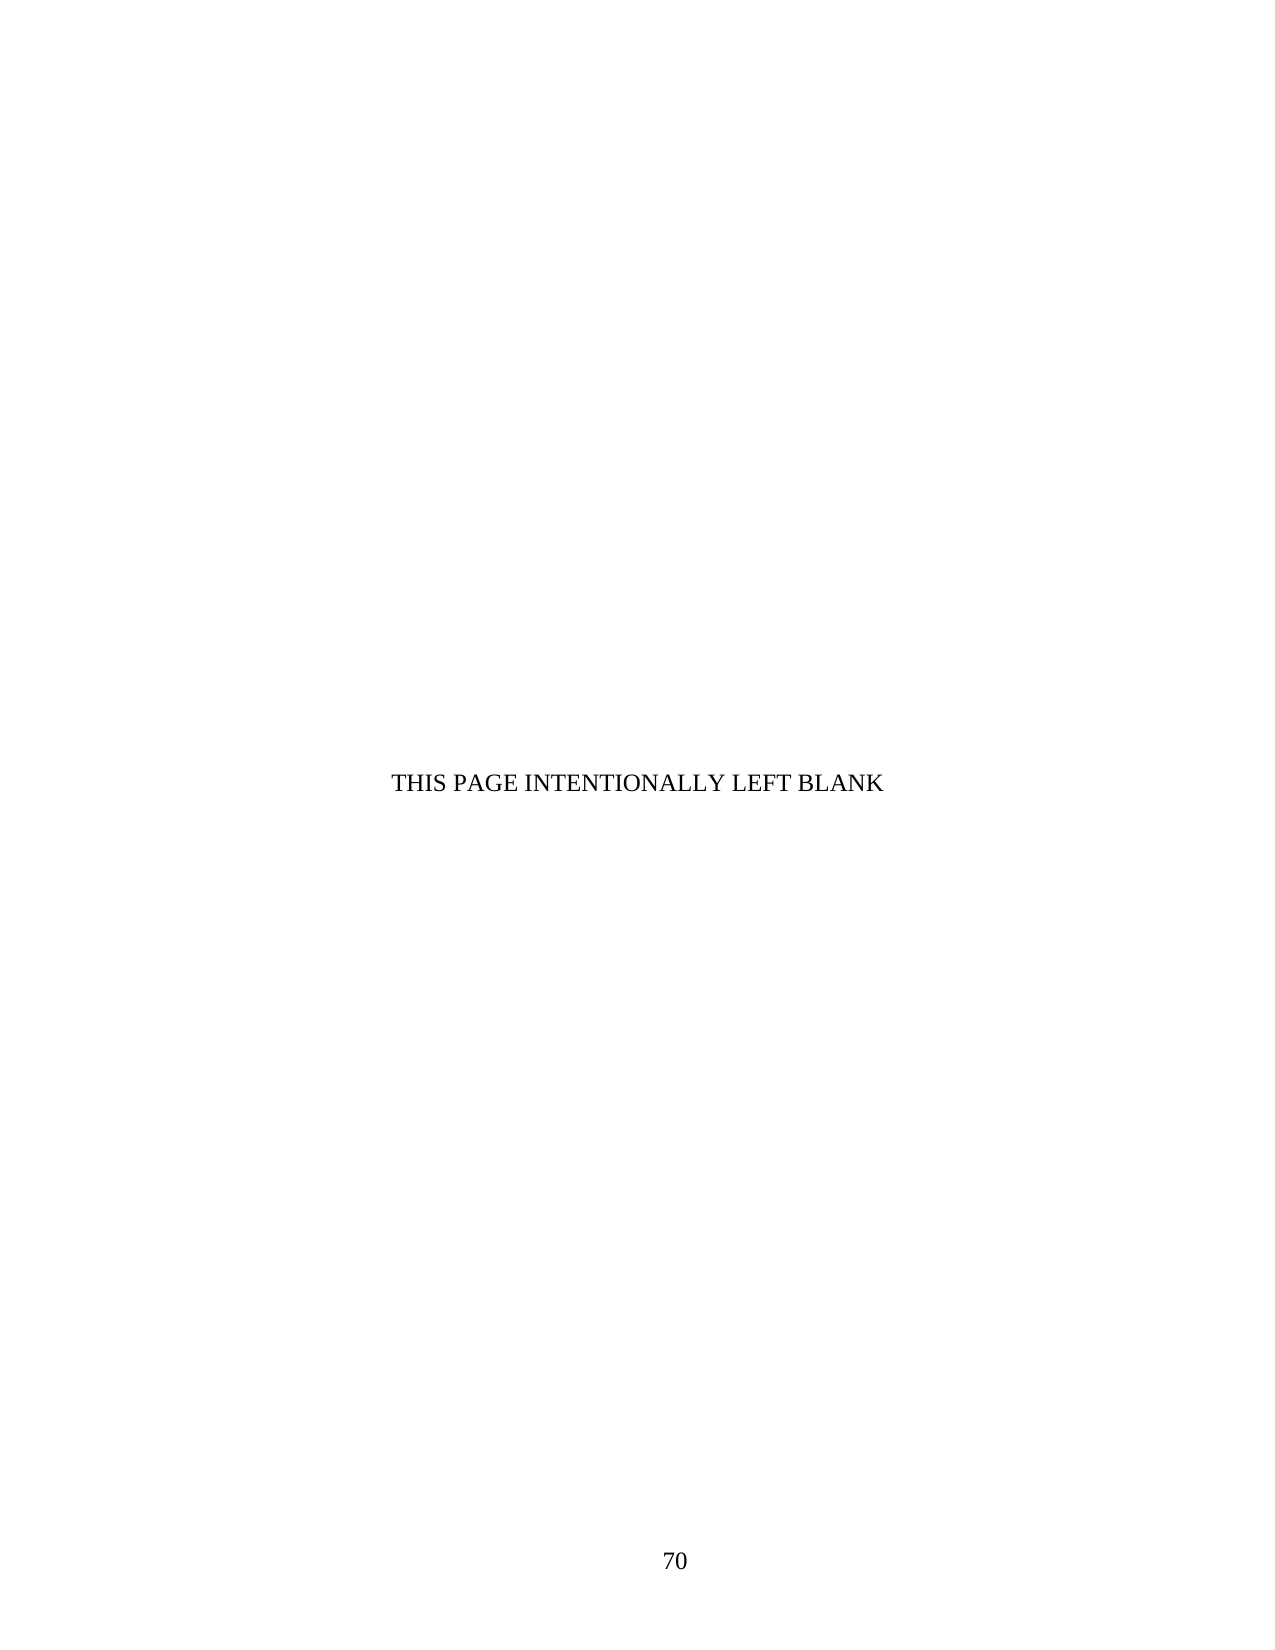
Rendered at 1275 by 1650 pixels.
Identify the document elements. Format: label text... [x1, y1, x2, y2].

text This page intentionally left blank [150, 768, 1125, 797]
